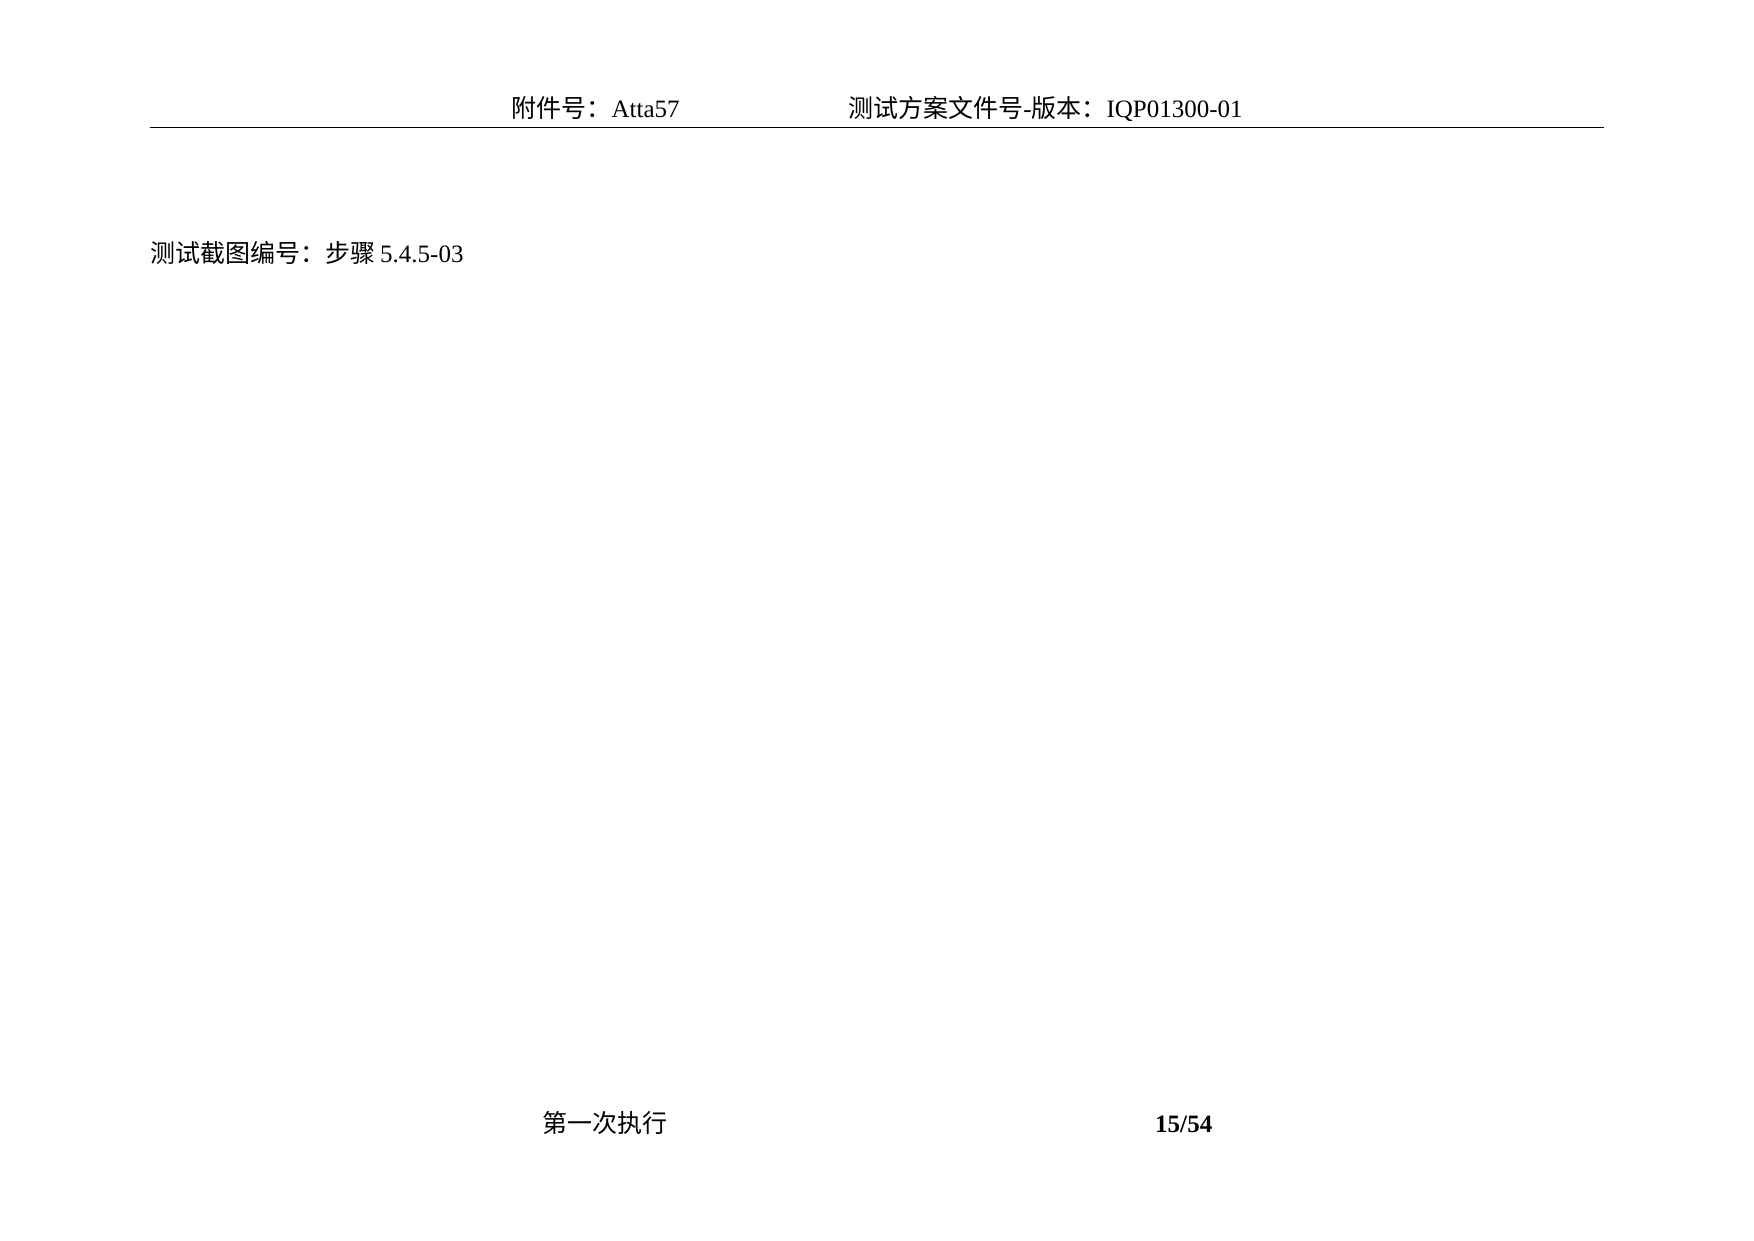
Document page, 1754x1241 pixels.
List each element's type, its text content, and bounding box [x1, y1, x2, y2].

text 测试截图编号：步骤5.4.5-03 [150, 219, 1604, 284]
